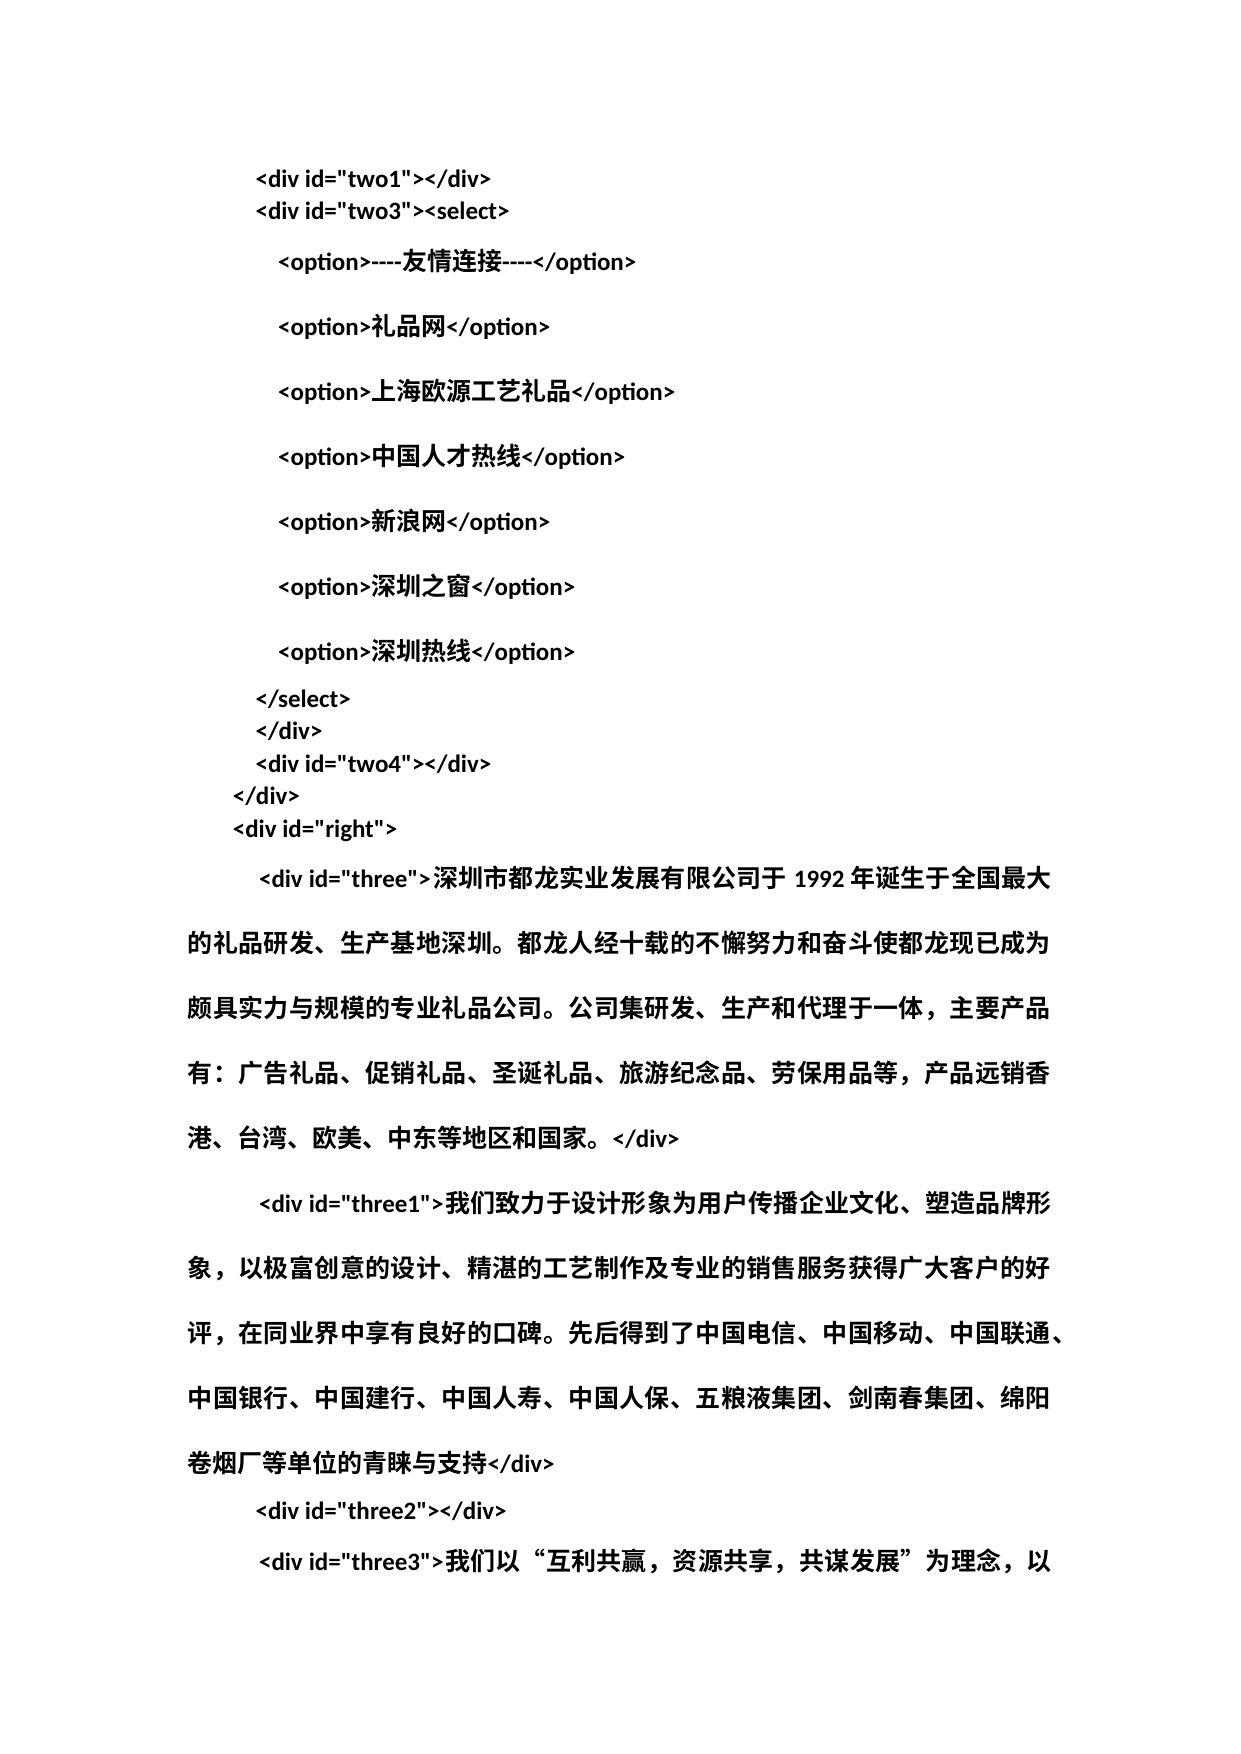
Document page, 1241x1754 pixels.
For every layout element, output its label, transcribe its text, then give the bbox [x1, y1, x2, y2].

list <div id="three">深圳市都龙实业发展有限公司于1992年诞生于全国最大的礼品研发、生产基地深圳。都龙人经十载的不懈努力和奋斗使都龙现已成为颇具实力与规模的专业礼品公司。公司集研发、生产和代理于一体，主要产品有：广告礼品、促销礼品、圣诞礼品、旅游纪念品、劳保用品等，产品远销香港、台湾、欧美、中东等地区和国家。</div> [187, 844, 1053, 1169]
list <option>礼品网</option> [187, 292, 1053, 357]
list <option>中国人才热线</option> [187, 422, 1053, 487]
list </div> [187, 714, 1053, 747]
list <option>深圳之窗</option> [187, 552, 1053, 617]
list <div id="right"> [187, 812, 1053, 844]
list <div id="two3"><select> [187, 194, 1053, 227]
list <div id="two4"></div> [187, 747, 1053, 779]
list <option>深圳热线</option> [187, 617, 1053, 682]
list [187, 1527, 1053, 1592]
list <option>----友情连接----</option> [187, 227, 1053, 292]
list <div id="three2"></div> [187, 1494, 1053, 1527]
list <div id="three1">我们致力于设计形象为用户传播企业文化、塑造品牌形象，以极富创意的设计、精湛的工艺制作及专业的销售服务获得广大客户的好评，在同业界中享有良好的口碑。先后得到了中国电信、中国移动、中国联通、中国银行、中国建行、中国人寿、中国人保、五粮液集团、剑南春集团、绵阳卷烟厂等单位的青睐与支持</div> [187, 1169, 1053, 1494]
list </select> [187, 682, 1053, 714]
list </div> [187, 779, 1053, 812]
list <option>上海欧源工艺礼品</option> [187, 357, 1053, 422]
list <option>新浪网</option> [187, 487, 1053, 552]
list <div id="two1"></div> [187, 162, 1053, 194]
